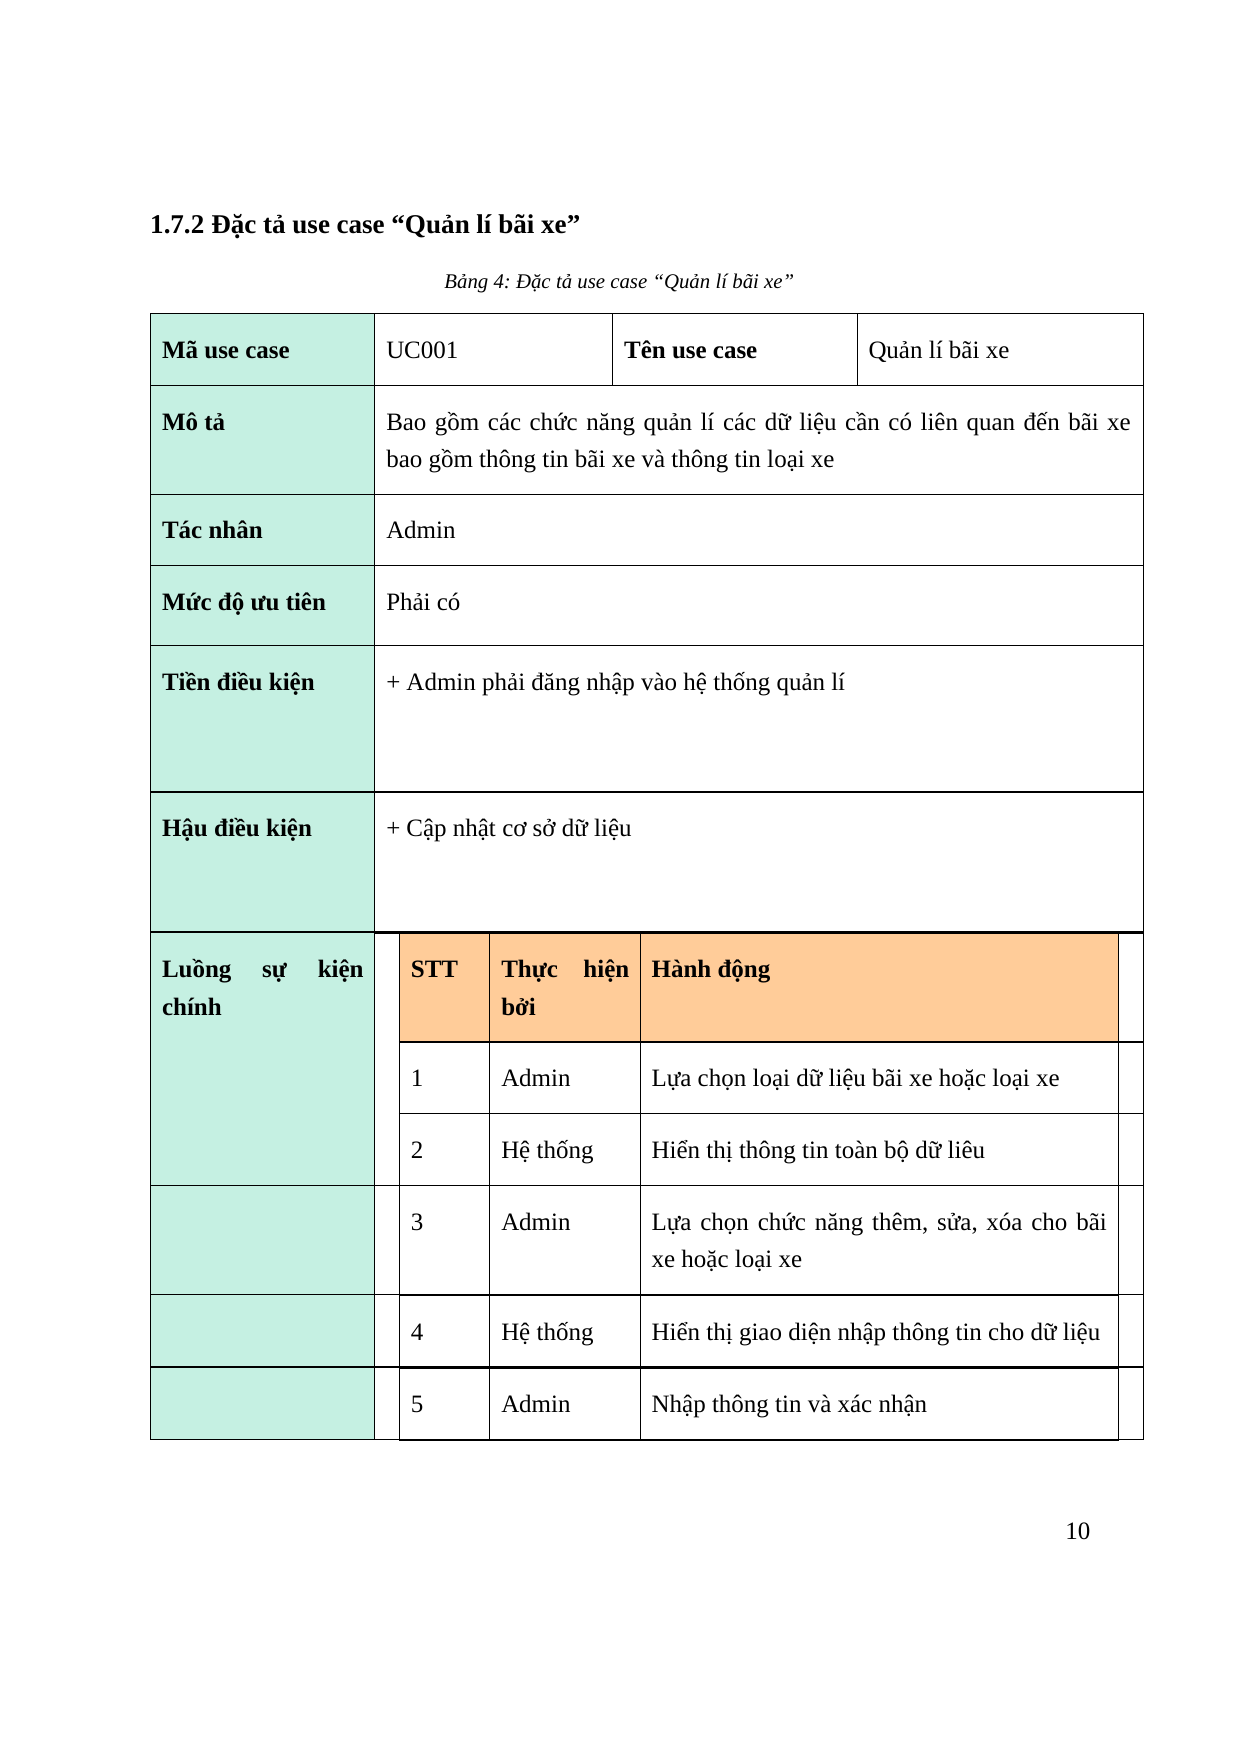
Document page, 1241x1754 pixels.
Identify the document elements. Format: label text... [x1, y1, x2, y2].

text Bảng 4: Đặc tả use case “Quản lí bãi xe” [150, 269, 1090, 293]
table_cell 3 [400, 1186, 489, 1294]
subtitle Đặc tả use case “Quản lí bãi xe” [150, 208, 1090, 239]
table_cell [1119, 1043, 1143, 1113]
table_cell STT [400, 934, 489, 1041]
table_cell Admin [490, 1186, 640, 1294]
table_cell Hệ thống [490, 1296, 640, 1366]
table_cell [375, 1295, 399, 1366]
table_cell [375, 1368, 399, 1439]
table_cell Mô tả [151, 386, 374, 494]
table_cell [1119, 1114, 1143, 1185]
table_cell [1119, 1186, 1143, 1294]
table_cell Admin [490, 1369, 640, 1439]
table_cell 5 [400, 1369, 489, 1439]
table_cell + Cập nhật cơ sở dữ liệu [375, 793, 1143, 931]
table_cell Hiển thị thông tin toàn bộ dữ liêu [641, 1114, 1118, 1185]
table_cell + Admin phải đăng nhập vào hệ thống quản lí [375, 646, 1143, 791]
table_cell Mức độ ưu tiên [151, 566, 374, 645]
table_cell Hậu điều kiện [151, 793, 374, 931]
table_cell Admin [490, 1043, 640, 1113]
table_cell 1 [400, 1043, 489, 1113]
table_cell Hành động [641, 934, 1118, 1041]
table_cell Lựa chọn chức năng thêm, sửa, xóa cho bãi xe hoặc loại xe [641, 1186, 1118, 1294]
table_cell [375, 1186, 399, 1294]
table_cell [1119, 1295, 1143, 1366]
table_cell Nhập thông tin và xác nhận [641, 1369, 1118, 1439]
table_header Mã use case [151, 314, 374, 385]
table_cell [151, 1368, 374, 1439]
table_cell Thực hiện bởi [490, 934, 640, 1041]
table_header Quản lí bãi xe [858, 314, 1143, 385]
table_cell Hiển thị giao diện nhập thông tin cho dữ liệu [641, 1296, 1118, 1366]
table_cell Bao gồm các chức năng quản lí các dữ liệu cần có liên quan đến bãi xe bao gồm thông tin bãi xe và thông tin loại xe [375, 386, 1143, 494]
table_cell [151, 1186, 374, 1294]
table_cell Admin [375, 495, 1143, 565]
table_cell Hệ thống [490, 1114, 640, 1185]
table_cell [375, 934, 399, 1185]
table_cell Lựa chọn loại dữ liệu bãi xe hoặc loại xe [641, 1043, 1118, 1113]
table_cell Luồng sự kiện chính [151, 933, 374, 1185]
table_header UC001 [375, 314, 612, 385]
table_header Tên use case [613, 314, 857, 385]
table_cell 2 [400, 1114, 489, 1185]
table_cell Tiền điều kiện [151, 646, 374, 791]
table_cell [1119, 934, 1143, 1041]
table_cell 4 [400, 1296, 489, 1366]
table_cell Tác nhân [151, 495, 374, 565]
table_cell Phải có [375, 566, 1143, 645]
table_cell [1119, 1368, 1143, 1439]
table_cell [151, 1295, 374, 1366]
